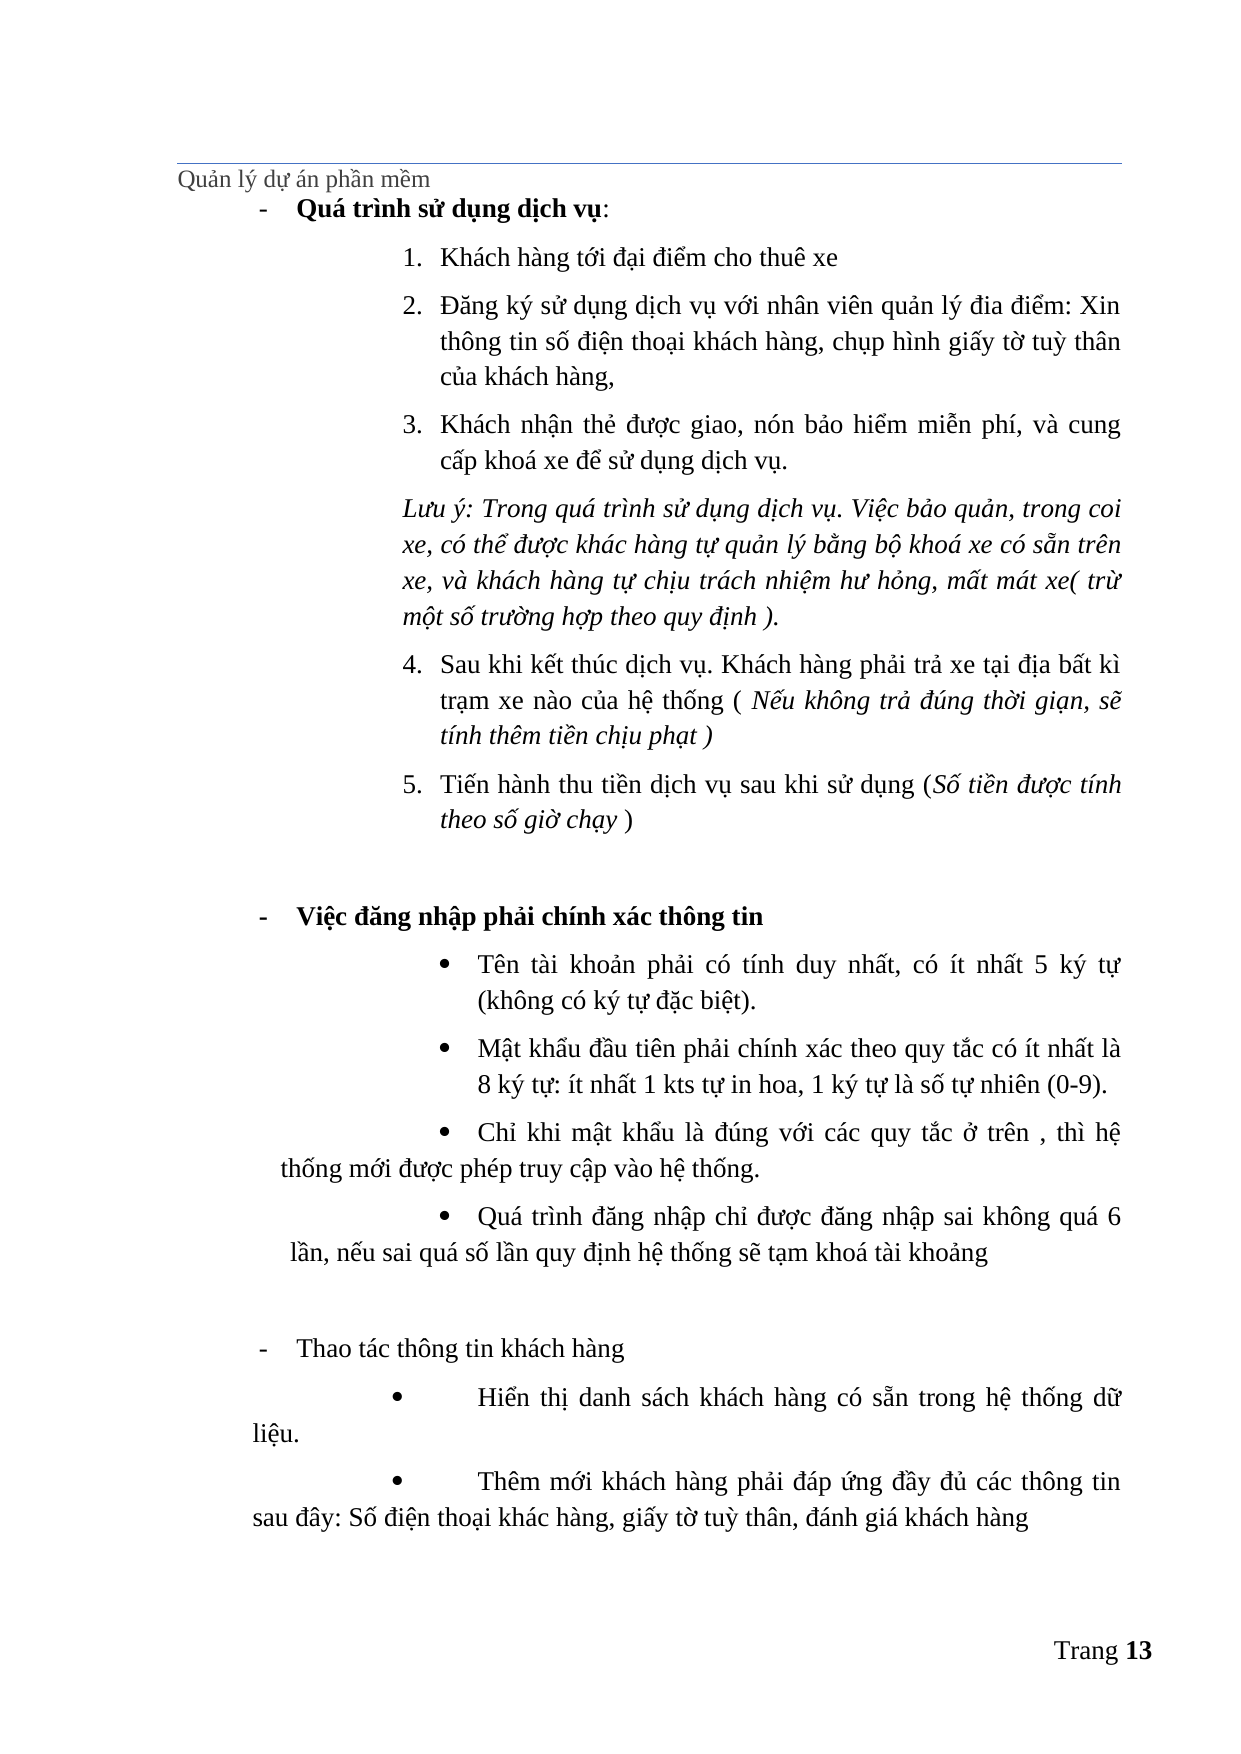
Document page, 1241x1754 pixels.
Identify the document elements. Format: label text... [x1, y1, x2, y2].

list Mật khẩu đầu tiên phải chính xác theo quy tắc có ít nhất là 8 ký tự: ít nhất 1 kts tự in hoa, 1 ký tự là số tự nhiên (0-9). [440, 1032, 1122, 1099]
list Tiến hành thu tiền dịch vụ sau khi sử dụng (Số tiền được tính theo số giờ chạy ) [402, 768, 1122, 834]
list Việc đăng nhập phải chính xác thông tin [258, 900, 1122, 931]
list Thêm mới khách hàng phải đáp ứng đầy đủ các thông tin sau đây: Số điện thoại khác hàng, giấy tờ tuỳ thân, đánh giá khách hàng [252, 1465, 1122, 1532]
list Lưu ý: Trong quá trình sử dụng dịch vụ. Việc bảo quản, trong coi xe, có thể được khác hàng tự quản lý bằng bộ khoá xe có sẵn trên xe, và khách hàng tự chịu trách nhiệm hư hỏng, mất mát xe( trừ một số trường hợp theo quy định ). [402, 493, 1122, 631]
list Khách hàng tới đại điểm cho thuê xe [402, 241, 1122, 272]
list Quá trình sử dụng dịch vụ: [258, 192, 1122, 224]
list Tên tài khoản phải có tính duy nhất, có ít nhất 5 ký tự (không có ký tự đặc biệt). [440, 948, 1122, 1015]
list Đăng ký sử dụng dịch vụ với nhân viên quản lý đia điểm: Xin thông tin số điện thoại khách hàng, chụp hình giấy tờ tuỳ thân của khách hàng, [402, 289, 1122, 392]
list Khách nhận thẻ được giao, nón bảo hiểm miễn phí, và cung cấp khoá xe để sử dụng dịch vụ. [402, 409, 1122, 476]
list Thao tác thông tin khách hàng [258, 1333, 1122, 1364]
list Hiển thị danh sách khách hàng có sẵn trong hệ thống dữ liệu. [252, 1381, 1122, 1448]
list Quá trình đăng nhập chỉ được đăng nhập sai không quá 6 lần, nếu sai quá số lần quy định hệ thống sẽ tạm khoá tài khoảng [290, 1200, 1122, 1267]
list Chỉ khi mật khẩu là đúng với các quy tắc ở trên , thì hệ thống mới được phép truy cập vào hệ thống. [280, 1116, 1122, 1183]
list Sau khi kết thúc dịch vụ. Khách hàng phải trả xe tại địa bất kì trạm xe nào của hệ thống ( Nếu không trả đúng thời giạn, sẽ tính thêm tiền chịu phạt ) [402, 648, 1122, 751]
